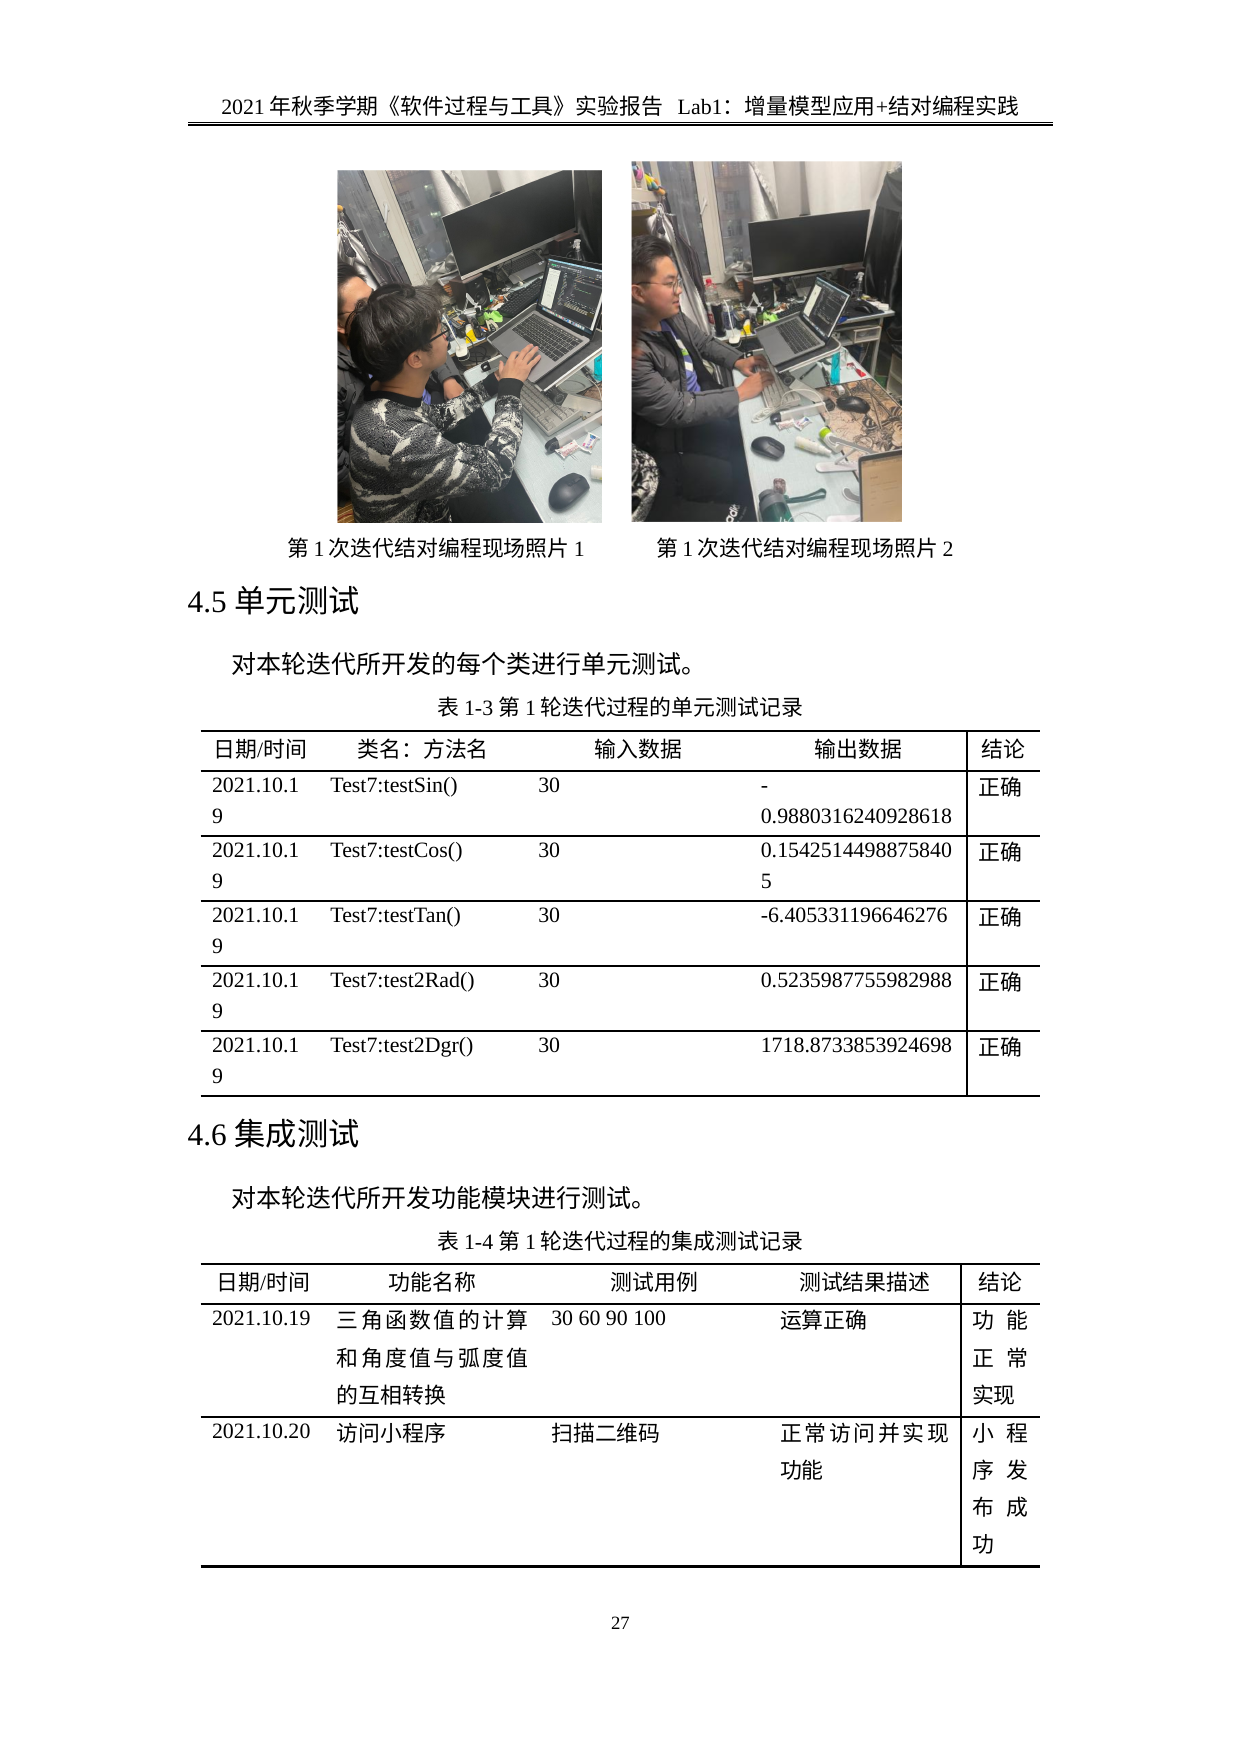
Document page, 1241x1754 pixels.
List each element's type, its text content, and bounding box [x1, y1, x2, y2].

table_header 输入数据 [527, 732, 749, 770]
table_cell 正确 [968, 1032, 1040, 1095]
table_cell 三角函数值的计算和角度值与弧度值的互相转换 [325, 1305, 540, 1416]
table_header 结论 [968, 732, 1040, 770]
table_header 测试用例 [540, 1265, 768, 1303]
table_cell 扫描二维码 [540, 1418, 768, 1565]
table_cell 2021.10.19 [201, 837, 319, 900]
table_header 输出数据 [749, 732, 966, 770]
table_cell 2021.10.19 [201, 902, 319, 965]
table_cell 30 [527, 772, 749, 835]
table_cell 2021.10.20 [201, 1418, 325, 1565]
table_cell Test7:testSin() [319, 772, 527, 835]
table_cell 30 [527, 837, 749, 900]
table_header 功能名称 [325, 1265, 540, 1303]
table_cell 1718.8733853924698 [749, 1032, 966, 1095]
table_cell 0.5235987755982988 [749, 967, 966, 1030]
table_header 结论 [962, 1265, 1040, 1303]
subtitle 集成测试 [187, 1109, 1053, 1154]
text 对本轮迭代所开发的每个类进行单元测试。 [231, 645, 1053, 681]
table_cell 访问小程序 [325, 1418, 540, 1565]
table_cell 正确 [968, 837, 1040, 900]
table_header 类名：方法名 [319, 732, 527, 770]
table_cell 30 [527, 967, 749, 1030]
picture [338, 171, 602, 522]
table_cell Test7:testCos() [319, 837, 527, 900]
table_cell 运算正确 [769, 1305, 960, 1416]
table_cell Test7:testTan() [319, 902, 527, 965]
subtitle 单元测试 [187, 576, 1053, 621]
text 对本轮迭代所开发功能模块进行测试。 [231, 1178, 1053, 1214]
table_cell 正确 [968, 772, 1040, 835]
text 表1-3 第1轮迭代过程的单元测试记录 [187, 690, 1053, 722]
table_cell 2021.10.19 [201, 1305, 325, 1416]
text 表1-4 第1轮迭代过程的集成测试记录 [187, 1224, 1053, 1255]
table_header 测试结果描述 [769, 1265, 960, 1303]
table_cell 0.15425144988758405 [749, 837, 966, 900]
picture [632, 162, 902, 521]
table_header 日期/时间 [201, 732, 319, 770]
text 第1次迭代结对编程现场照片1 第1次迭代结对编程现场照片2 [187, 531, 1053, 563]
table_cell 小程序发布成功 [962, 1418, 1040, 1565]
table_cell -0.9880316240928618 [749, 772, 966, 835]
table_cell 2021.10.19 [201, 772, 319, 835]
table_cell Test7:test2Rad() [319, 967, 527, 1030]
table_cell 30 [527, 1032, 749, 1095]
table_cell -6.405331196646276 [749, 902, 966, 965]
table_cell 正常访问并实现功能 [769, 1418, 960, 1565]
table_cell Test7:test2Dgr() [319, 1032, 527, 1095]
table_cell 2021.10.19 [201, 1032, 319, 1095]
table_cell 正确 [968, 967, 1040, 1030]
table_cell 功能正常实现 [962, 1305, 1040, 1416]
table_cell 正确 [968, 902, 1040, 965]
table_header 日期/时间 [201, 1265, 325, 1303]
table_cell 2021.10.19 [201, 967, 319, 1030]
table_cell 30 60 90 100 [540, 1305, 768, 1416]
table_cell 30 [527, 902, 749, 965]
